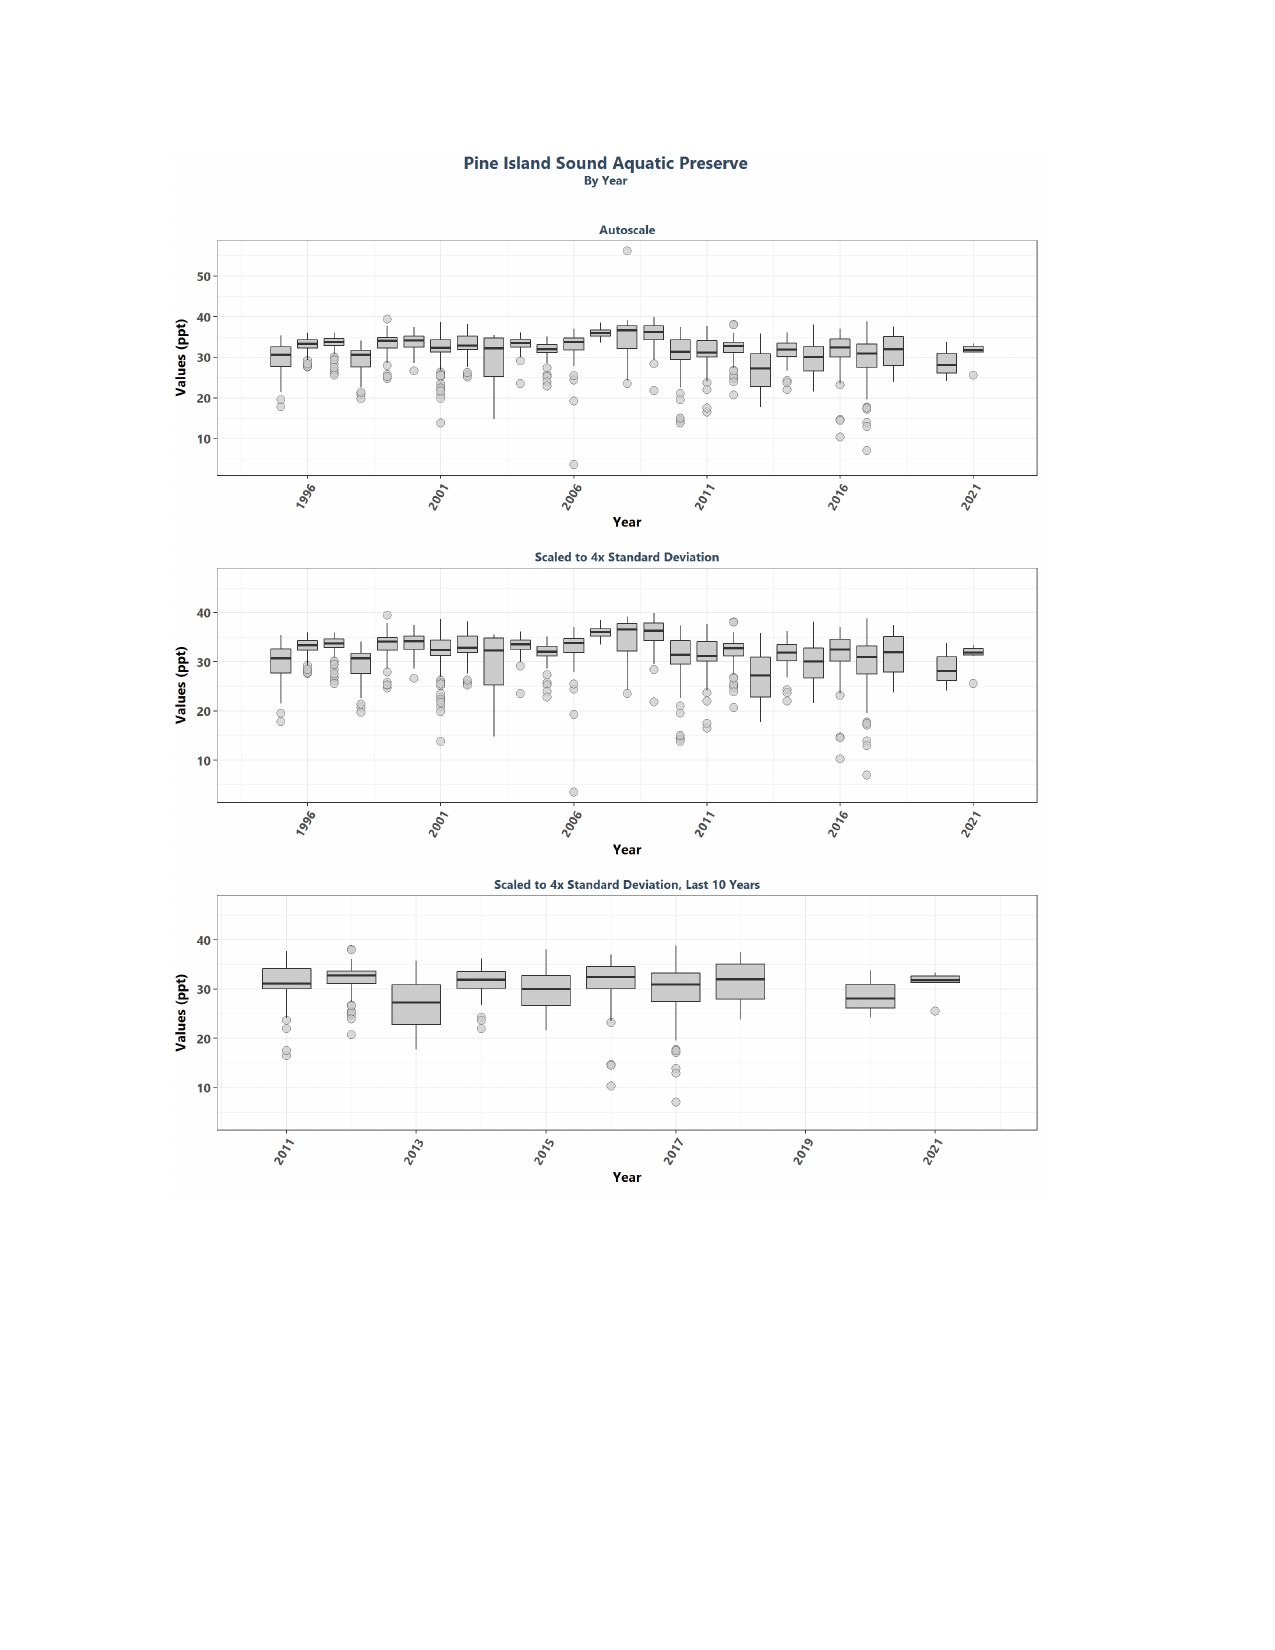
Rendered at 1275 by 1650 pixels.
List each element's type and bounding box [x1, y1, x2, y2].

picture [168, 150, 1044, 1200]
